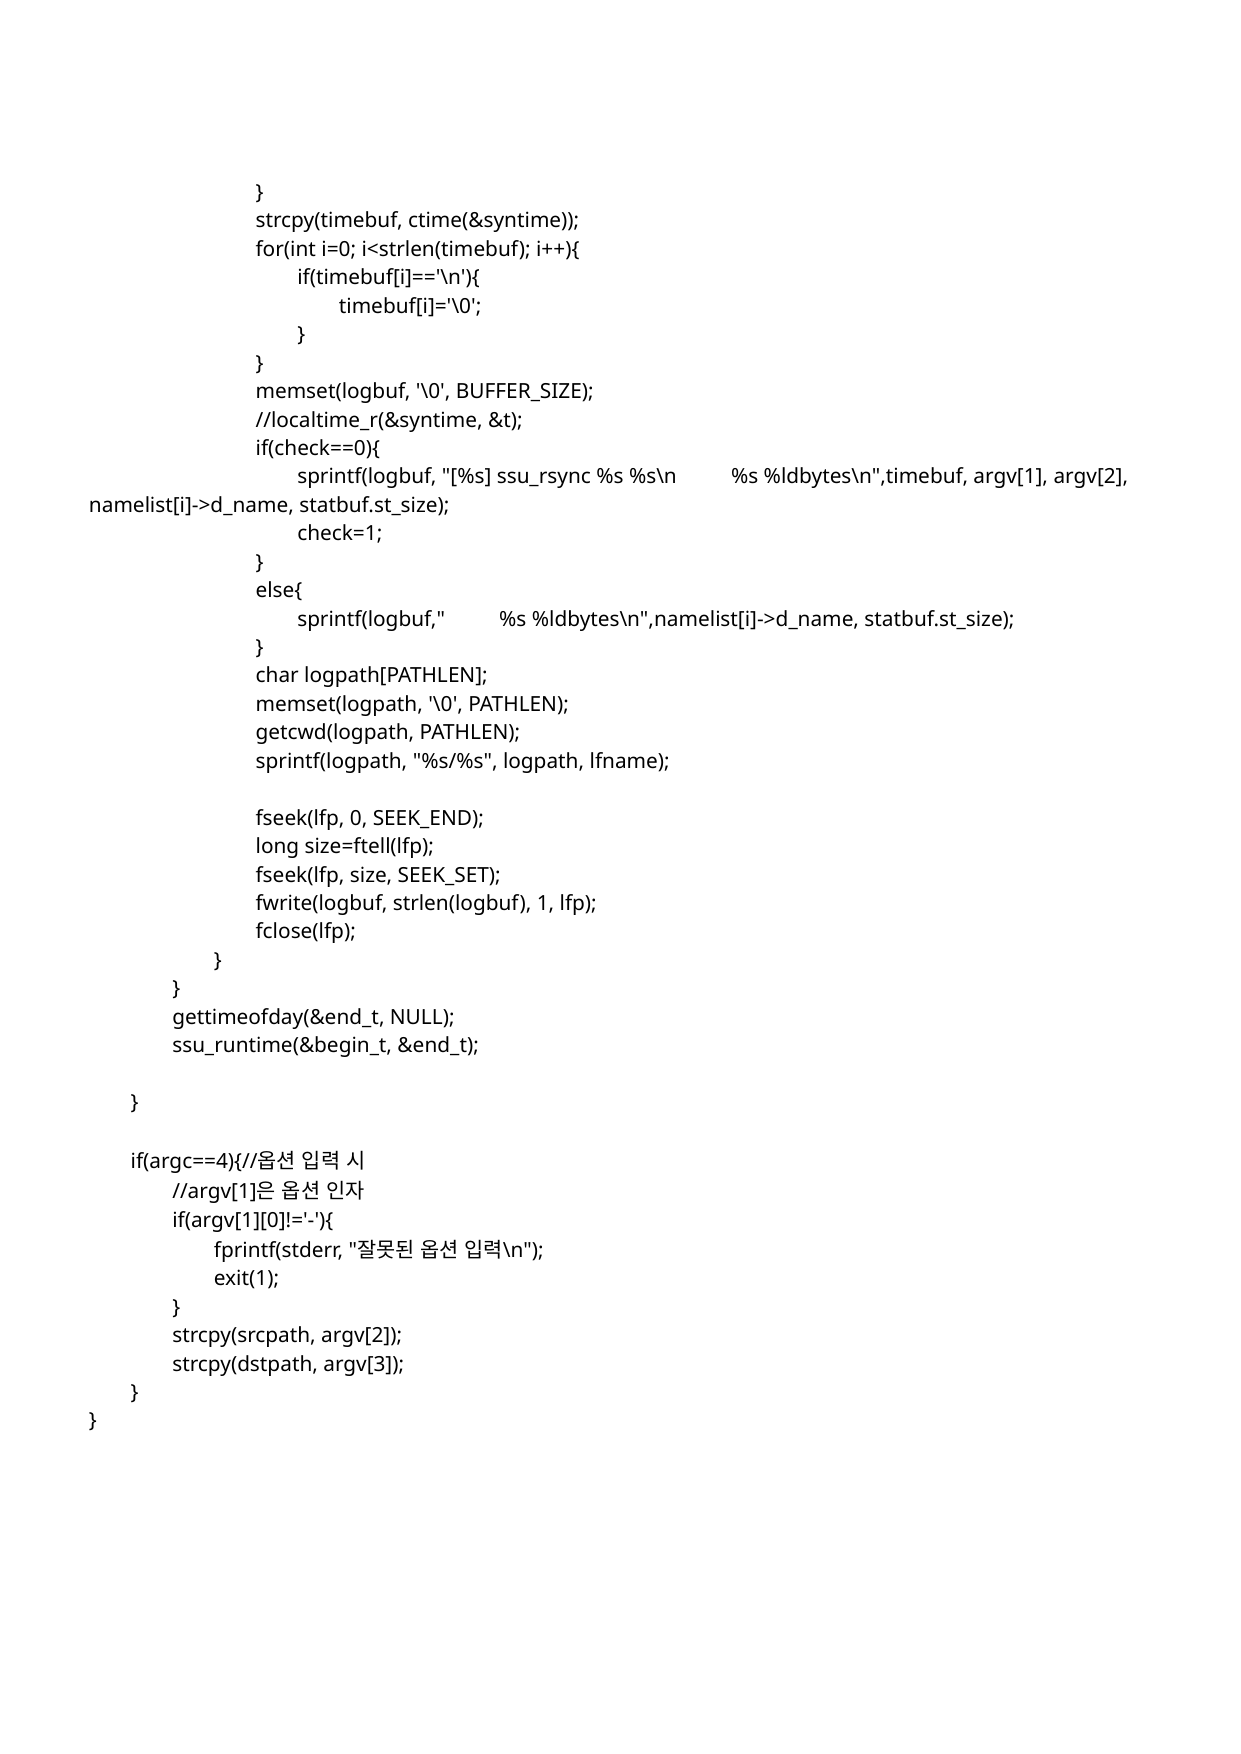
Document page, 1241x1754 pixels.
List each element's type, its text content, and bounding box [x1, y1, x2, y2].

text timebuf[i]='\0'; [89, 291, 1152, 319]
text if(timebuf[i]=='\n'){ [89, 262, 1152, 291]
text fseek(lfp, size, SEEK_SET); [89, 860, 1152, 888]
text char logpath[PATHLEN]; [89, 661, 1152, 689]
text else{ [89, 575, 1152, 604]
text } [89, 1087, 1152, 1116]
text if(argv[1][0]!='-'){ [89, 1205, 1152, 1233]
text strcpy(timebuf, ctime(&syntime)); [89, 206, 1152, 234]
text } [89, 1406, 1152, 1434]
text } [89, 547, 1152, 575]
text fclose(lfp); [89, 917, 1152, 945]
text } [89, 973, 1152, 1002]
text if(argc==4){//옵션 입력 시 [89, 1144, 1152, 1174]
text check=1; [89, 518, 1152, 547]
text //localtime_r(&syntime, &t); [89, 405, 1152, 433]
text strcpy(dstpath, argv[3]); [89, 1349, 1152, 1377]
text memset(logpath, '\0', PATHLEN); [89, 689, 1152, 717]
text sprintf(logbuf," %s %ldbytes\n",namelist[i]->d_name, statbuf.st_size); [89, 604, 1152, 632]
text if(check==0){ [89, 433, 1152, 462]
text } [89, 1377, 1152, 1406]
text sprintf(logpath, "%s/%s", logpath, lfname); [89, 746, 1152, 774]
text long size=ftell(lfp); [89, 831, 1152, 860]
text } [89, 945, 1152, 973]
text fseek(lfp, 0, SEEK_END); [89, 803, 1152, 831]
text for(int i=0; i<strlen(timebuf); i++){ [89, 234, 1152, 262]
text fprintf(stderr, "잘못된 옵션 입력\n"); [89, 1233, 1152, 1263]
text gettimeofday(&end_t, NULL); [89, 1002, 1152, 1030]
text memset(logbuf, '\0', BUFFER_SIZE); [89, 376, 1152, 405]
text } [89, 319, 1152, 348]
text getcwd(logpath, PATHLEN); [89, 717, 1152, 746]
text } [89, 632, 1152, 661]
text exit(1); [89, 1263, 1152, 1292]
text fwrite(logbuf, strlen(logbuf), 1, lfp); [89, 888, 1152, 917]
text ssu_runtime(&begin_t, &end_t); [89, 1030, 1152, 1059]
text } [89, 1292, 1152, 1320]
text sprintf(logbuf, "[%s] ssu_rsync %s %s\n %s %ldbytes\n",timebuf, argv[1], argv[2], namelist[i]->d_name, statbuf.st_size); [89, 462, 1152, 518]
text //argv[1]은 옵션 인자 [89, 1174, 1152, 1205]
text strcpy(srcpath, argv[2]); [89, 1320, 1152, 1349]
text } [89, 177, 1152, 206]
text } [89, 348, 1152, 376]
